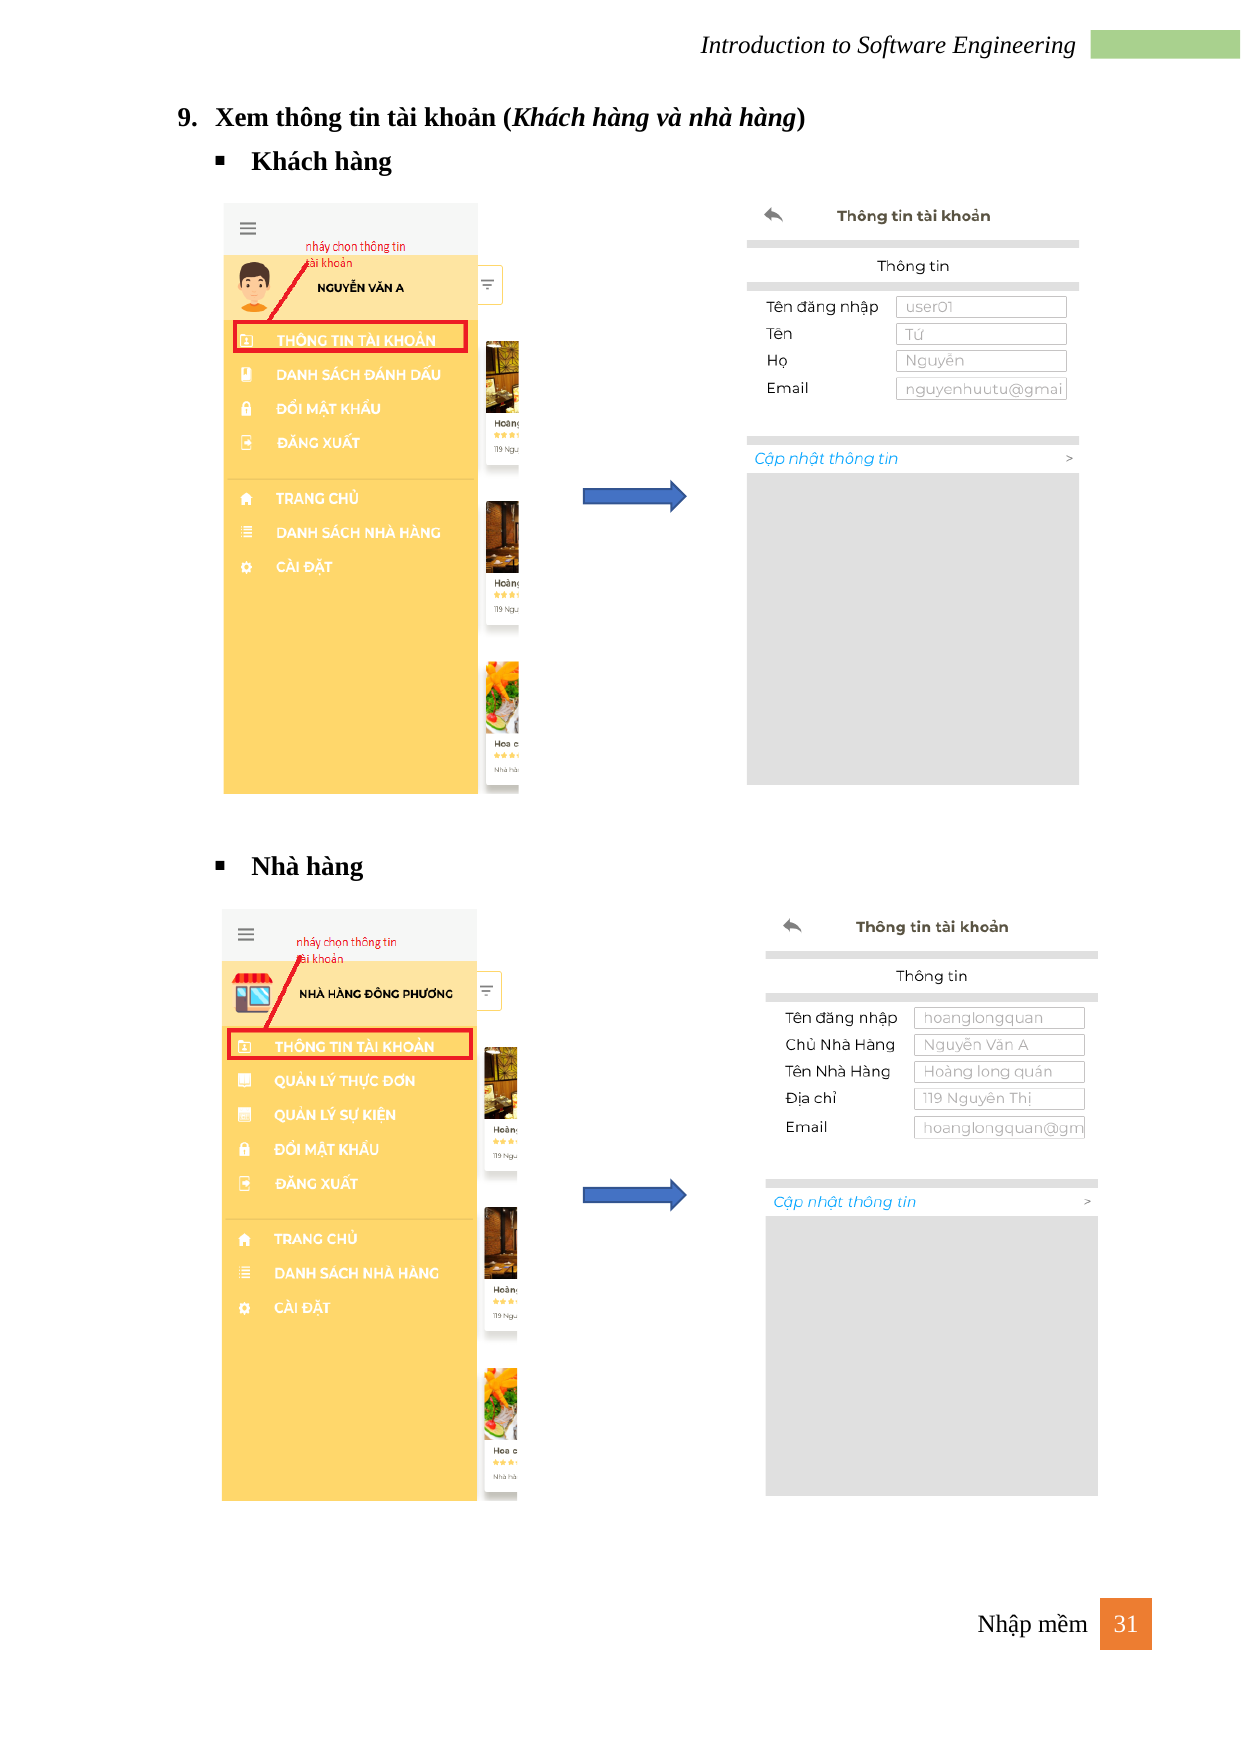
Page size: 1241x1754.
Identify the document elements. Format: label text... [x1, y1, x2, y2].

list Khách hàng [213, 145, 1152, 176]
picture [221, 909, 518, 1501]
list Xem thông tin tài khoản (Khách hàng và nhà hàng) [177, 101, 1152, 132]
picture [223, 203, 519, 794]
picture [765, 904, 1098, 1496]
list Nhà hàng [213, 850, 1152, 881]
picture [746, 193, 1080, 785]
